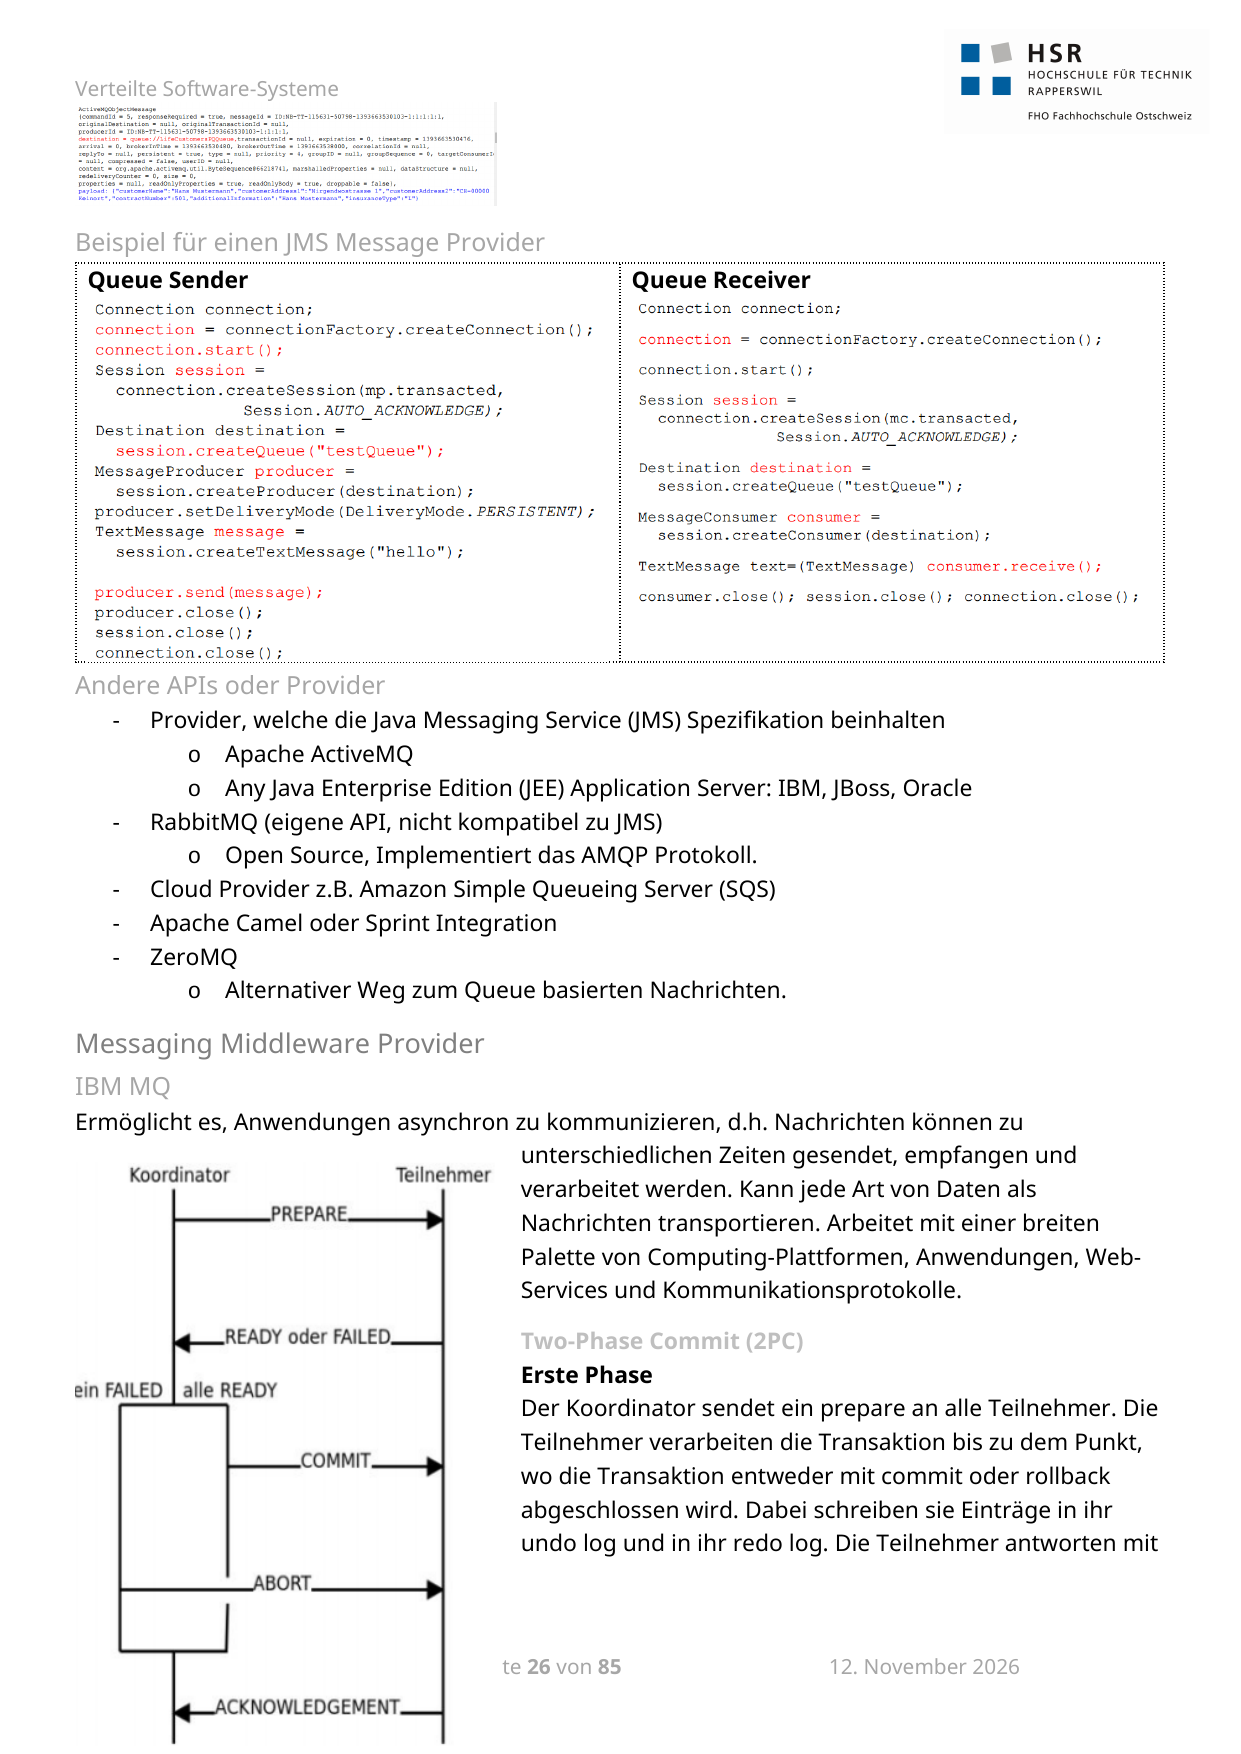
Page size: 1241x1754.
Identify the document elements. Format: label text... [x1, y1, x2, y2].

list ZeroMQ [112, 941, 1165, 972]
table_header Queue Receiver [620, 262, 1164, 661]
list Open Source, Implementiert das AMQP Protokoll. [187, 839, 1165, 871]
picture [943, 29, 1210, 134]
picture [75, 1147, 502, 1754]
list Apache ActiveMQ [187, 738, 1165, 769]
subtitle Andere APIs oder Provider [75, 667, 1165, 701]
list Provider, welche die Java Messaging Service (JMS) Spezifikation beinhalten [112, 704, 1165, 735]
subtitle Messaging Middleware Provider [75, 1025, 1165, 1062]
picture [631, 295, 1153, 607]
picture [75, 102, 497, 206]
text Ermöglicht es, Anwendungen asynchron zu kommunizieren, d.h. Nachrichten können zu unterschiedlichen Zeiten gesendet, empfangen und verarbeitet werden. Kann jede Art von Daten als Nachrichten transportieren. Arbeitet mit einer breiten Palette von Computing-Plattformen, Anwendungen, Web-Services und Kommunikationsprotokolle. [75, 1106, 1165, 1306]
subtitle Two-Phase Commit (2PC) [502, 1325, 1165, 1356]
picture [87, 295, 609, 662]
list Any Java Enterprise Edition (JEE) Application Server: IBM, JBoss, Oracle [187, 772, 1165, 803]
table_header Queue Sender [76, 262, 620, 661]
list RabbitMQ (eigene API, nicht kompatibel zu JMS) [112, 806, 1165, 837]
subtitle Beispiel für einen JMS Message Provider [75, 225, 1165, 259]
list Cloud Provider z.B. Amazon Simple Queueing Server (SQS) [112, 873, 1165, 904]
subtitle IBM MQ [75, 1069, 1165, 1103]
list Apache Camel oder Sprint Integration [112, 907, 1165, 938]
list Alternativer Weg zum Queue basierten Nachrichten. [187, 974, 1165, 1006]
